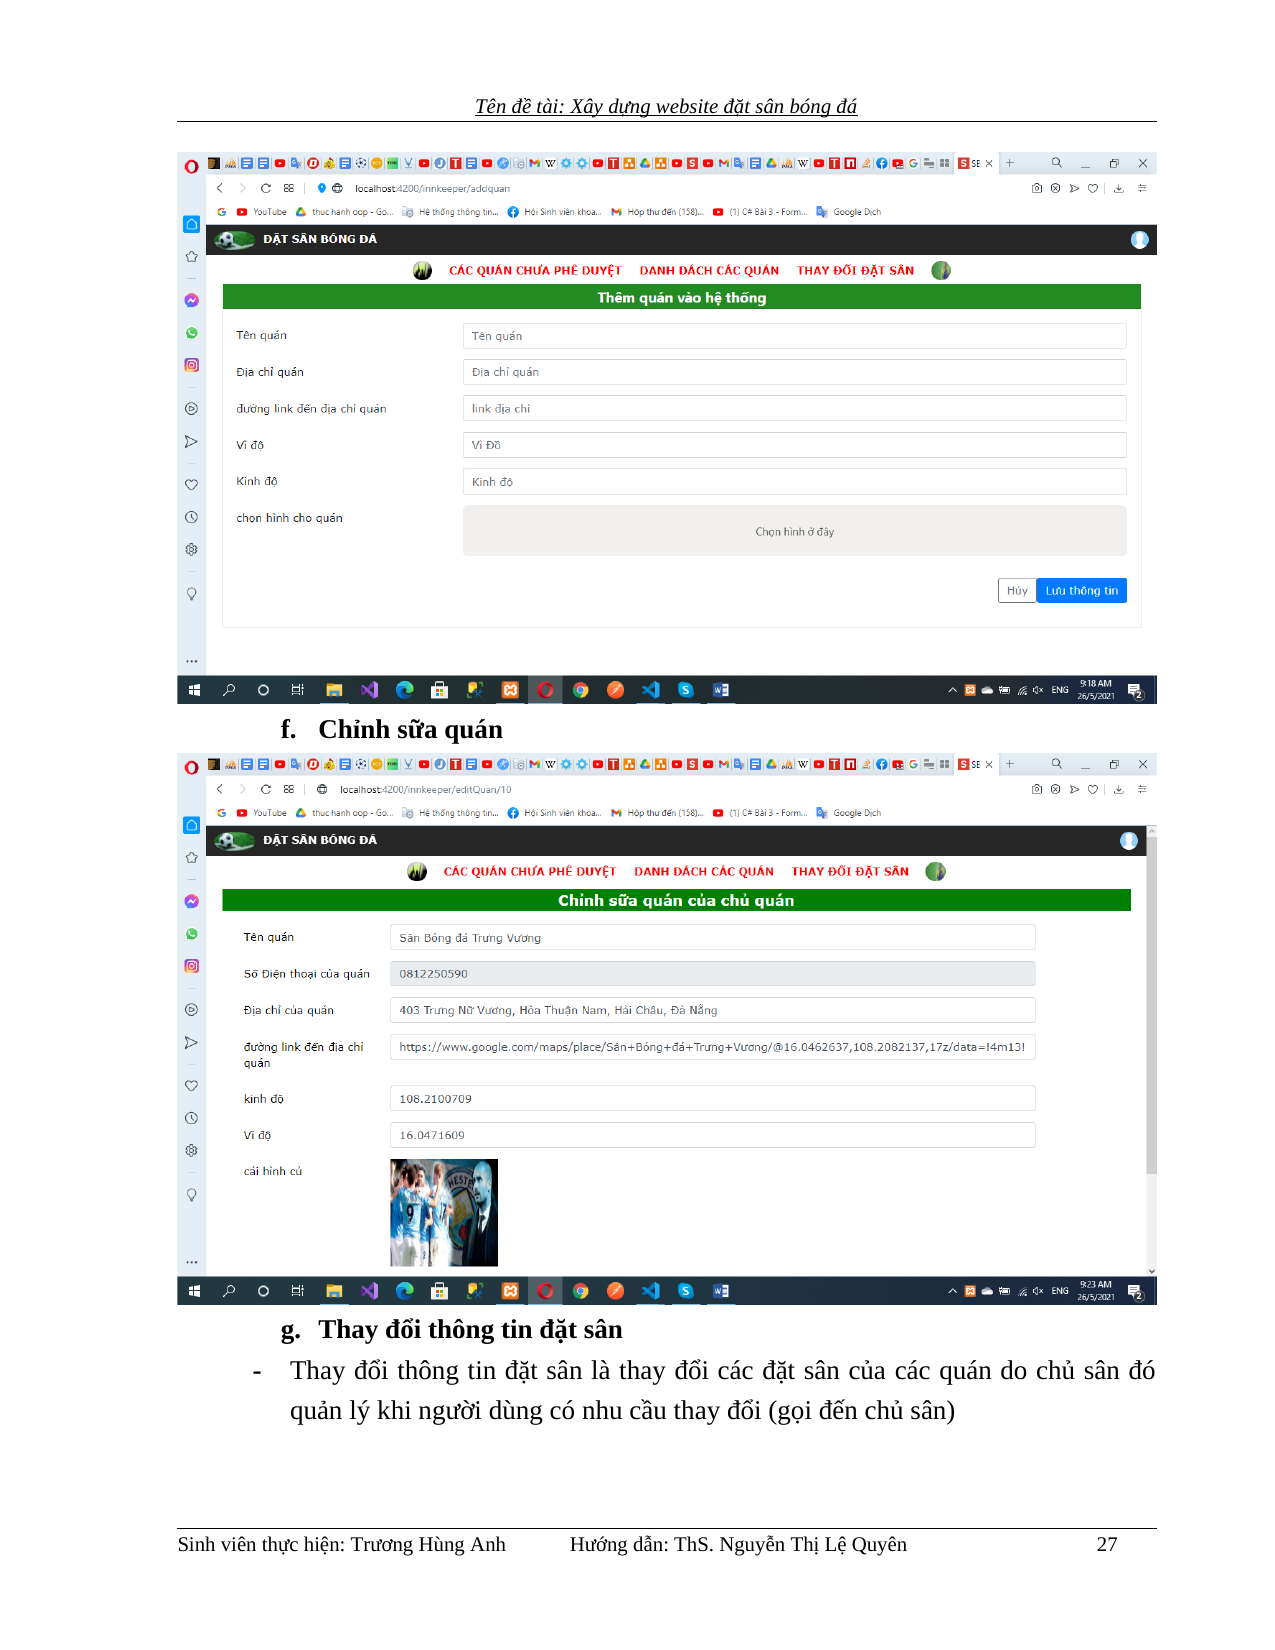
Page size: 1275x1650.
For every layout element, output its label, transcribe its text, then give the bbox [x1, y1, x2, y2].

list Thay đổi thông tin đặt sân [281, 1313, 1157, 1344]
picture [177, 152, 1157, 704]
list Chỉnh sữa quán [281, 713, 1157, 744]
picture [177, 753, 1157, 1305]
list Thay đổi thông tin đặt sân là thay đổi các đặt sân của các quán do chủ sân đó quản lý khi người dùng có nhu cầu thay đổi (gọi đến chủ sân) [252, 1354, 1157, 1425]
